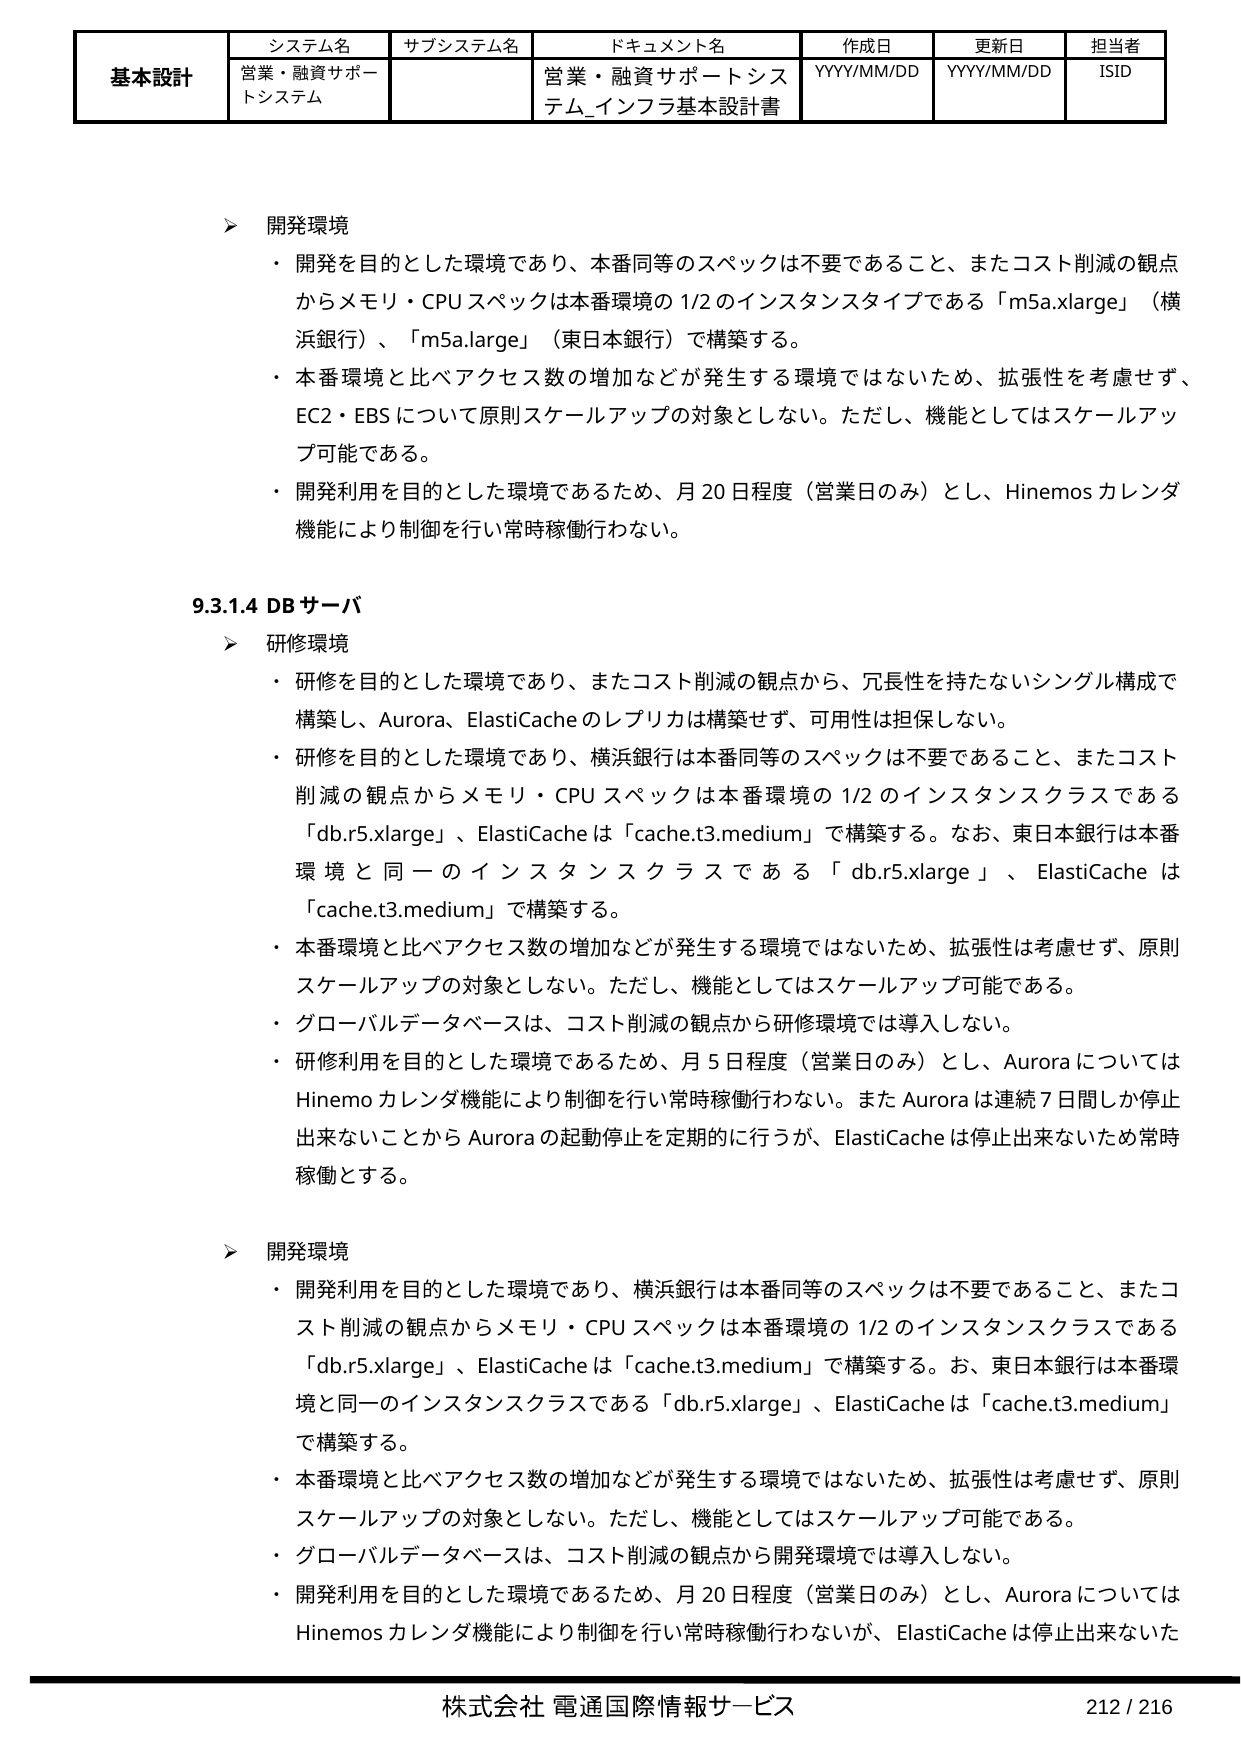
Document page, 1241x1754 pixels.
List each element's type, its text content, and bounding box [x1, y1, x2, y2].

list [266, 357, 1181, 471]
list 本番環境と比べアクセス数の増加などが発生する環境ではないため、拡張性は考慮せず、原則スケールアップの対象としない。ただし、機能としてはスケールアップ可能である。 [266, 928, 1181, 1004]
list 研修利用を目的とした環境であるため、月5日程度（営業日のみ）とし、AuroraについてはHinemoカレンダ機能により制御を行い常時稼働行わない。またAuroraは連続7日間しか停止出来ないことからAuroraの起動停止を定期的に行うが、ElastiCacheは停止出来ないため常時稼働とする。 [266, 1042, 1181, 1194]
list 開発利用を目的とした環境であり、横浜銀行は本番同等のスペックは不要であること、またコスト削減の観点からメモリ・CPUスペックは本番環境の1/2のインスタンスクラスである「db.r5.xlarge」、ElastiCacheは「cache.t3.medium」で構築する。お、東日本銀行は本番環境と同一のインスタンスクラスである「db.r5.xlarge」、ElastiCacheは「cache.t3.medium」で構築する。 [266, 1270, 1181, 1460]
list 研修を目的とした環境であり、またコスト削減の観点から、冗長性を持たないシングル構成で構築し、Aurora、ElastiCacheのレプリカは構築せず、可用性は担保しない。 [266, 661, 1181, 737]
list グローバルデータベースは、コスト削減の観点から研修環境では導入しない。 [266, 1004, 1181, 1042]
list 開発環境 [222, 205, 1181, 243]
list グローバルデータベースは、コスト削減の観点から開発環境では導入しない。 [266, 1536, 1181, 1574]
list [266, 1574, 1181, 1650]
picture [442, 1694, 794, 1718]
subtitle DBサーバ [192, 585, 1181, 623]
list 本番環境と比べアクセス数の増加などが発生する環境ではないため、拡張性は考慮せず、原則スケールアップの対象としない。ただし、機能としてはスケールアップ可能である。 [266, 1460, 1181, 1536]
list 開発環境 [222, 1232, 1181, 1270]
list 開発利用を目的とした環境であるため、月20日程度（営業日のみ）とし、Hinemosカレンダ機能により制御を行い常時稼働行わない。 [266, 471, 1181, 547]
list 研修環境 [222, 623, 1181, 661]
list 開発を目的とした環境であり、本番同等のスペックは不要であること、またコスト削減の観点からメモリ・CPUスペックは本番環境の1/2のインスタンスタイプである「m5a.xlarge」（横浜銀行）、「m5a.large」（東日本銀行）で構築する。 [266, 243, 1181, 357]
list 研修を目的とした環境であり、横浜銀行は本番同等のスペックは不要であること、またコスト削減の観点からメモリ・CPUスペックは本番環境の1/2のインスタンスクラスである「db.r5.xlarge」、ElastiCacheは「cache.t3.medium」で構築する。なお、東日本銀行は本番環境と同一のインスタンスクラスである「db.r5.xlarge」、ElastiCacheは「cache.t3.medium」で構築する。 [266, 737, 1181, 928]
